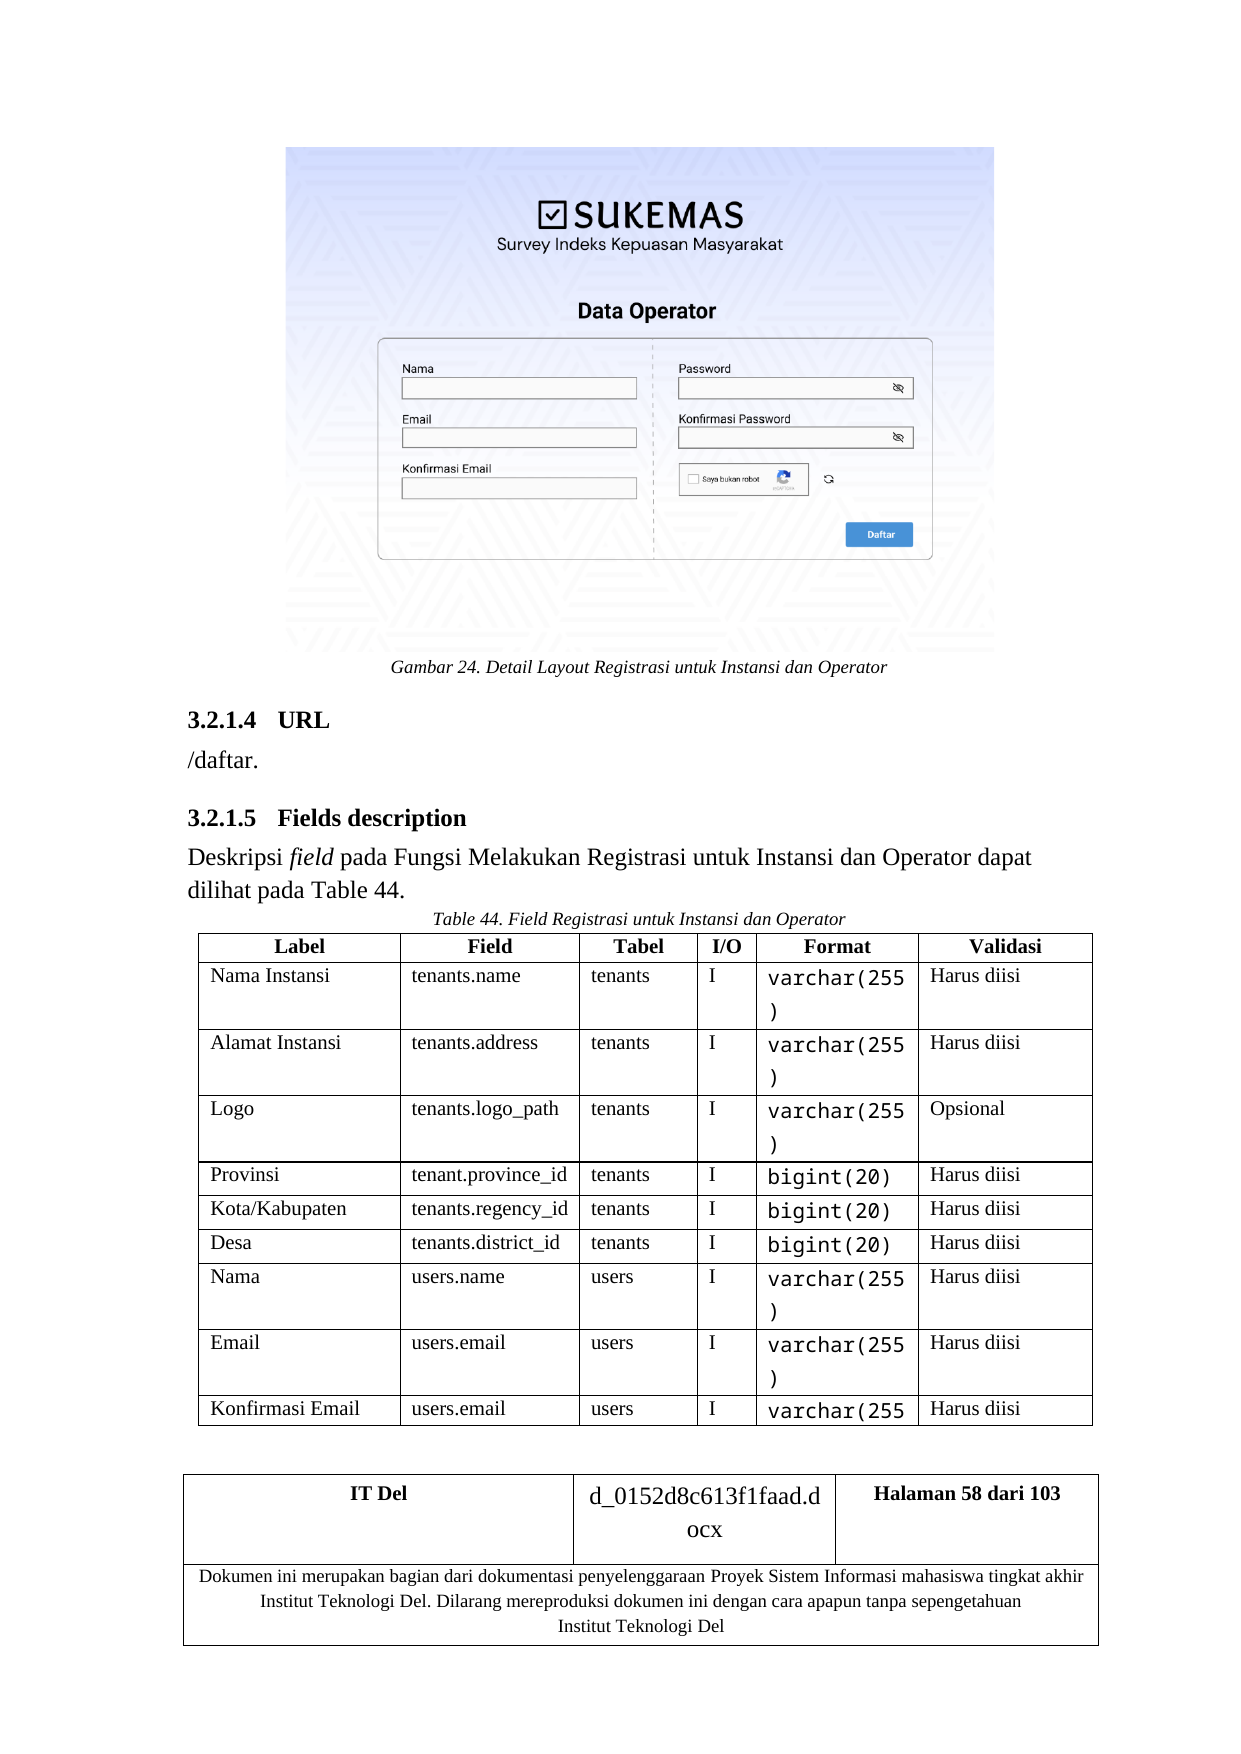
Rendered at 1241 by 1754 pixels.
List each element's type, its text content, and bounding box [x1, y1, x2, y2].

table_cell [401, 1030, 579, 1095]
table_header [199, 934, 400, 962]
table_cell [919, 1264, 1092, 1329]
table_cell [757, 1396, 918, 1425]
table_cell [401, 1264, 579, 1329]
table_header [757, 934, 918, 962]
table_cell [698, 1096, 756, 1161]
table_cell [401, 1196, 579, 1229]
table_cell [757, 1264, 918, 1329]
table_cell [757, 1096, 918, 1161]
subtitle Fields description [187, 803, 1092, 832]
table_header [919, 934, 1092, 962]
text Deskripsi field pada Fungsi Melakukan Registrasi untuk Instansi dan Operator dapat dilihat pada Table 44. [187, 842, 1092, 904]
subtitle URL [187, 706, 1092, 734]
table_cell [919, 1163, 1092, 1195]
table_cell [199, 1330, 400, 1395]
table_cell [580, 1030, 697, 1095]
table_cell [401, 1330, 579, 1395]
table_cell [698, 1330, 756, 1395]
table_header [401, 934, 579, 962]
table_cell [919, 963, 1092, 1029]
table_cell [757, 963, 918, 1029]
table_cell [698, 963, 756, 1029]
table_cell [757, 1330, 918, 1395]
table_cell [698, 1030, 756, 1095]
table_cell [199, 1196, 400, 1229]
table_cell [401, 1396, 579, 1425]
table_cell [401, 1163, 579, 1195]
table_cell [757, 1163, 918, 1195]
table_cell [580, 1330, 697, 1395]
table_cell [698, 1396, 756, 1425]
picture [285, 147, 995, 652]
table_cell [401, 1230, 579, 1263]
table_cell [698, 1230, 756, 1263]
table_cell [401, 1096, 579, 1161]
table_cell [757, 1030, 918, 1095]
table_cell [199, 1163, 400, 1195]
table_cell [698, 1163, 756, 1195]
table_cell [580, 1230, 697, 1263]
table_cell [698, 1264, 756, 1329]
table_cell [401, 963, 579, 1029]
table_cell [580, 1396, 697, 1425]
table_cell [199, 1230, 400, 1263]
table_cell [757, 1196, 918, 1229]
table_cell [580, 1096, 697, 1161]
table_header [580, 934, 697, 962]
text /daftar. [187, 745, 1092, 773]
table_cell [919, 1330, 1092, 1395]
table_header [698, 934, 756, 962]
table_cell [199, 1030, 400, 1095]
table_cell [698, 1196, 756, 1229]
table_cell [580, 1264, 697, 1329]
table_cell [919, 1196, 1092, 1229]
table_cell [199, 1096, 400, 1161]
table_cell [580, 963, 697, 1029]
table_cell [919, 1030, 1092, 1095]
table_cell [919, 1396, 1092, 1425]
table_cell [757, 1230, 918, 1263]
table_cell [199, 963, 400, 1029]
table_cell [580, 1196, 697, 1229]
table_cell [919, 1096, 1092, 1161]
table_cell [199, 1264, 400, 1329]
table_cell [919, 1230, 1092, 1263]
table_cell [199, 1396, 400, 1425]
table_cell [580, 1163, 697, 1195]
